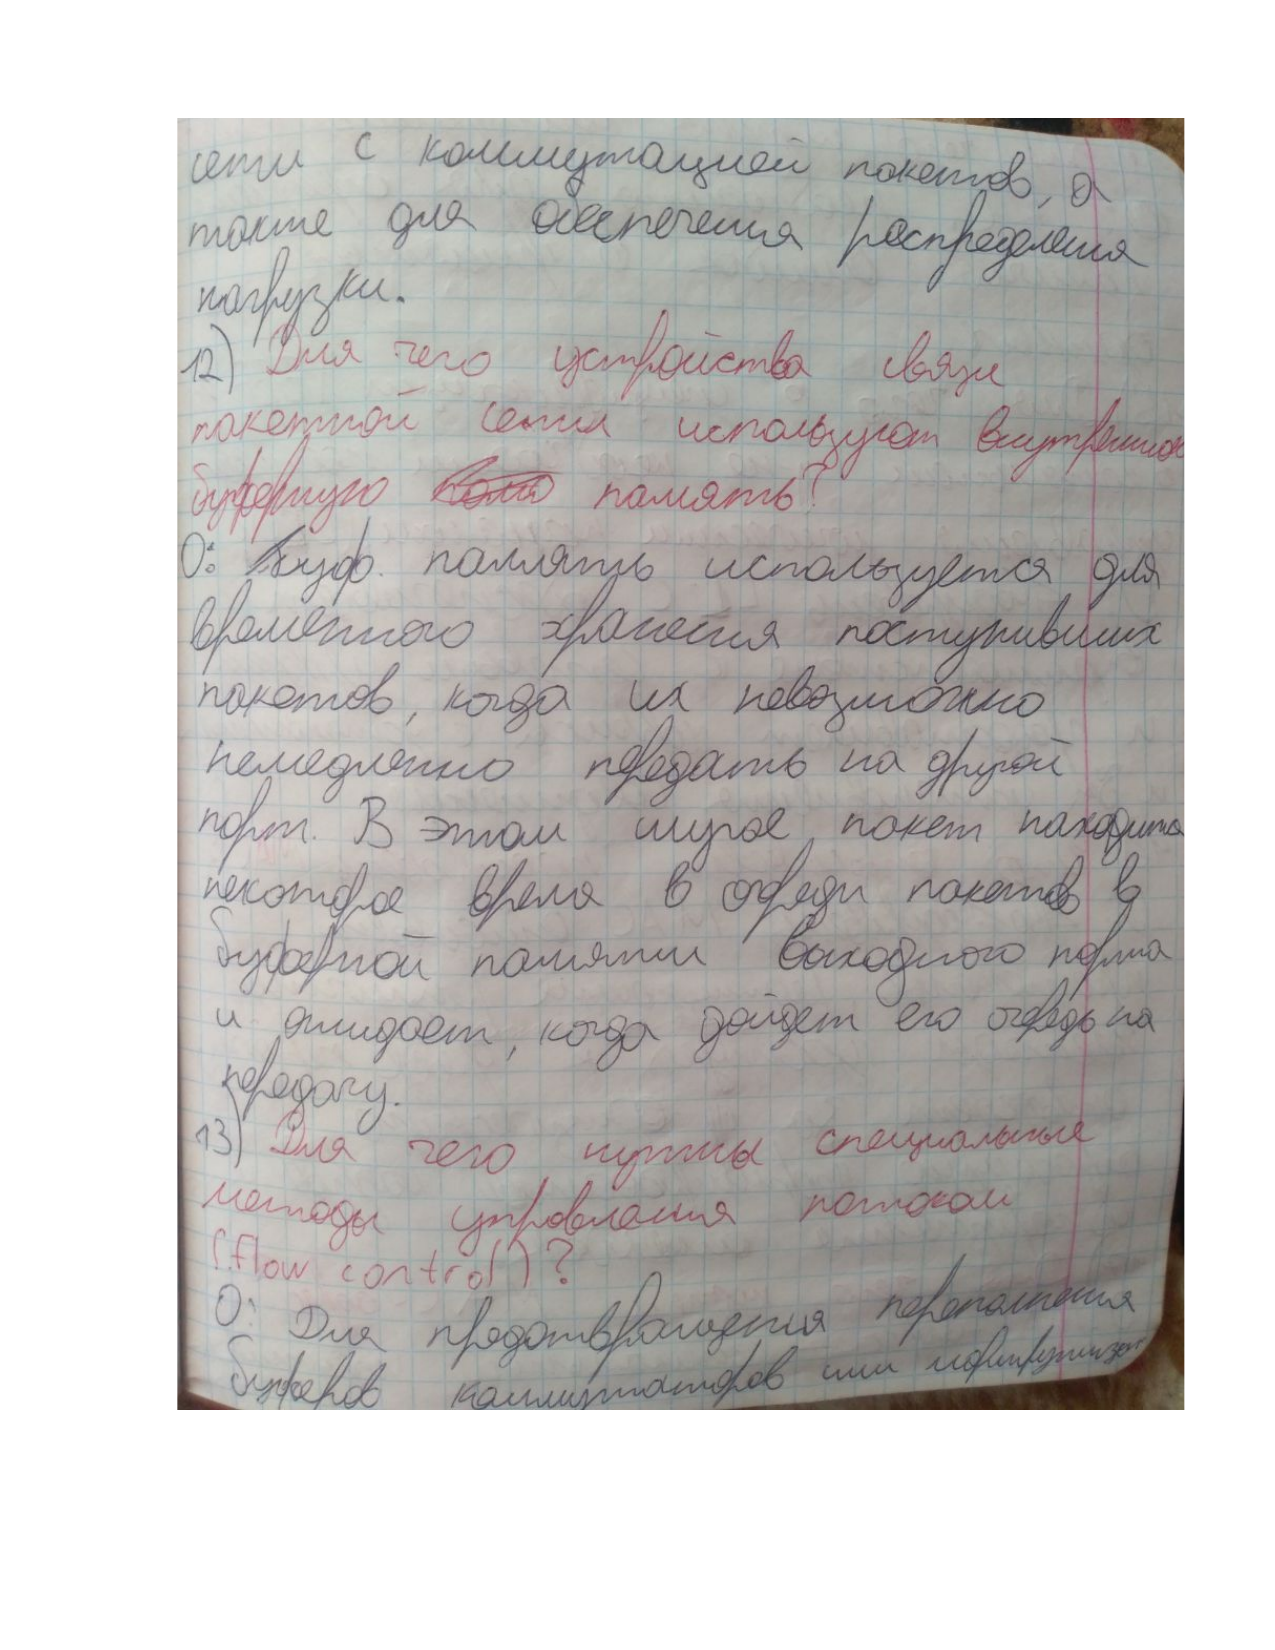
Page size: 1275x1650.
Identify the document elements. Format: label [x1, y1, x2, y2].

picture [177, 118, 1185, 1410]
